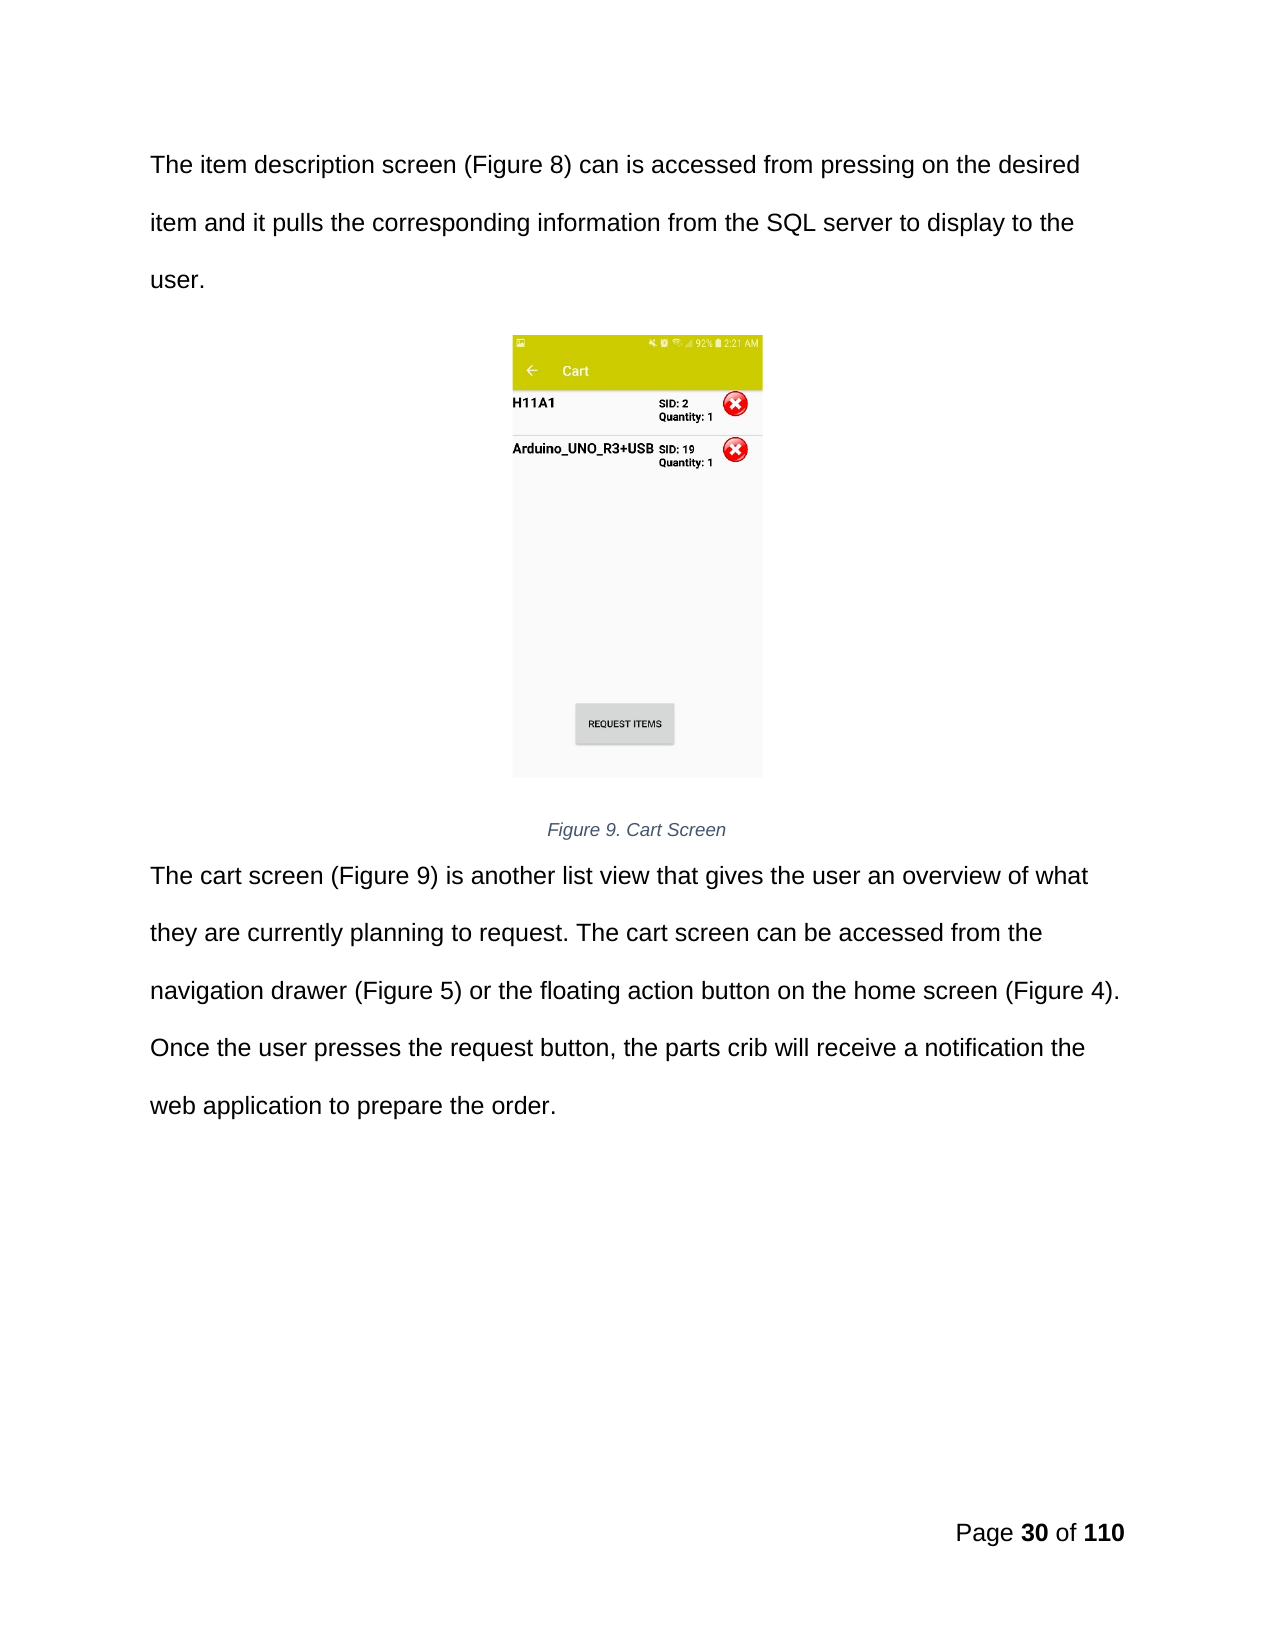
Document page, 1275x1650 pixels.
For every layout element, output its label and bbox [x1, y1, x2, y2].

picture [512, 335, 763, 778]
